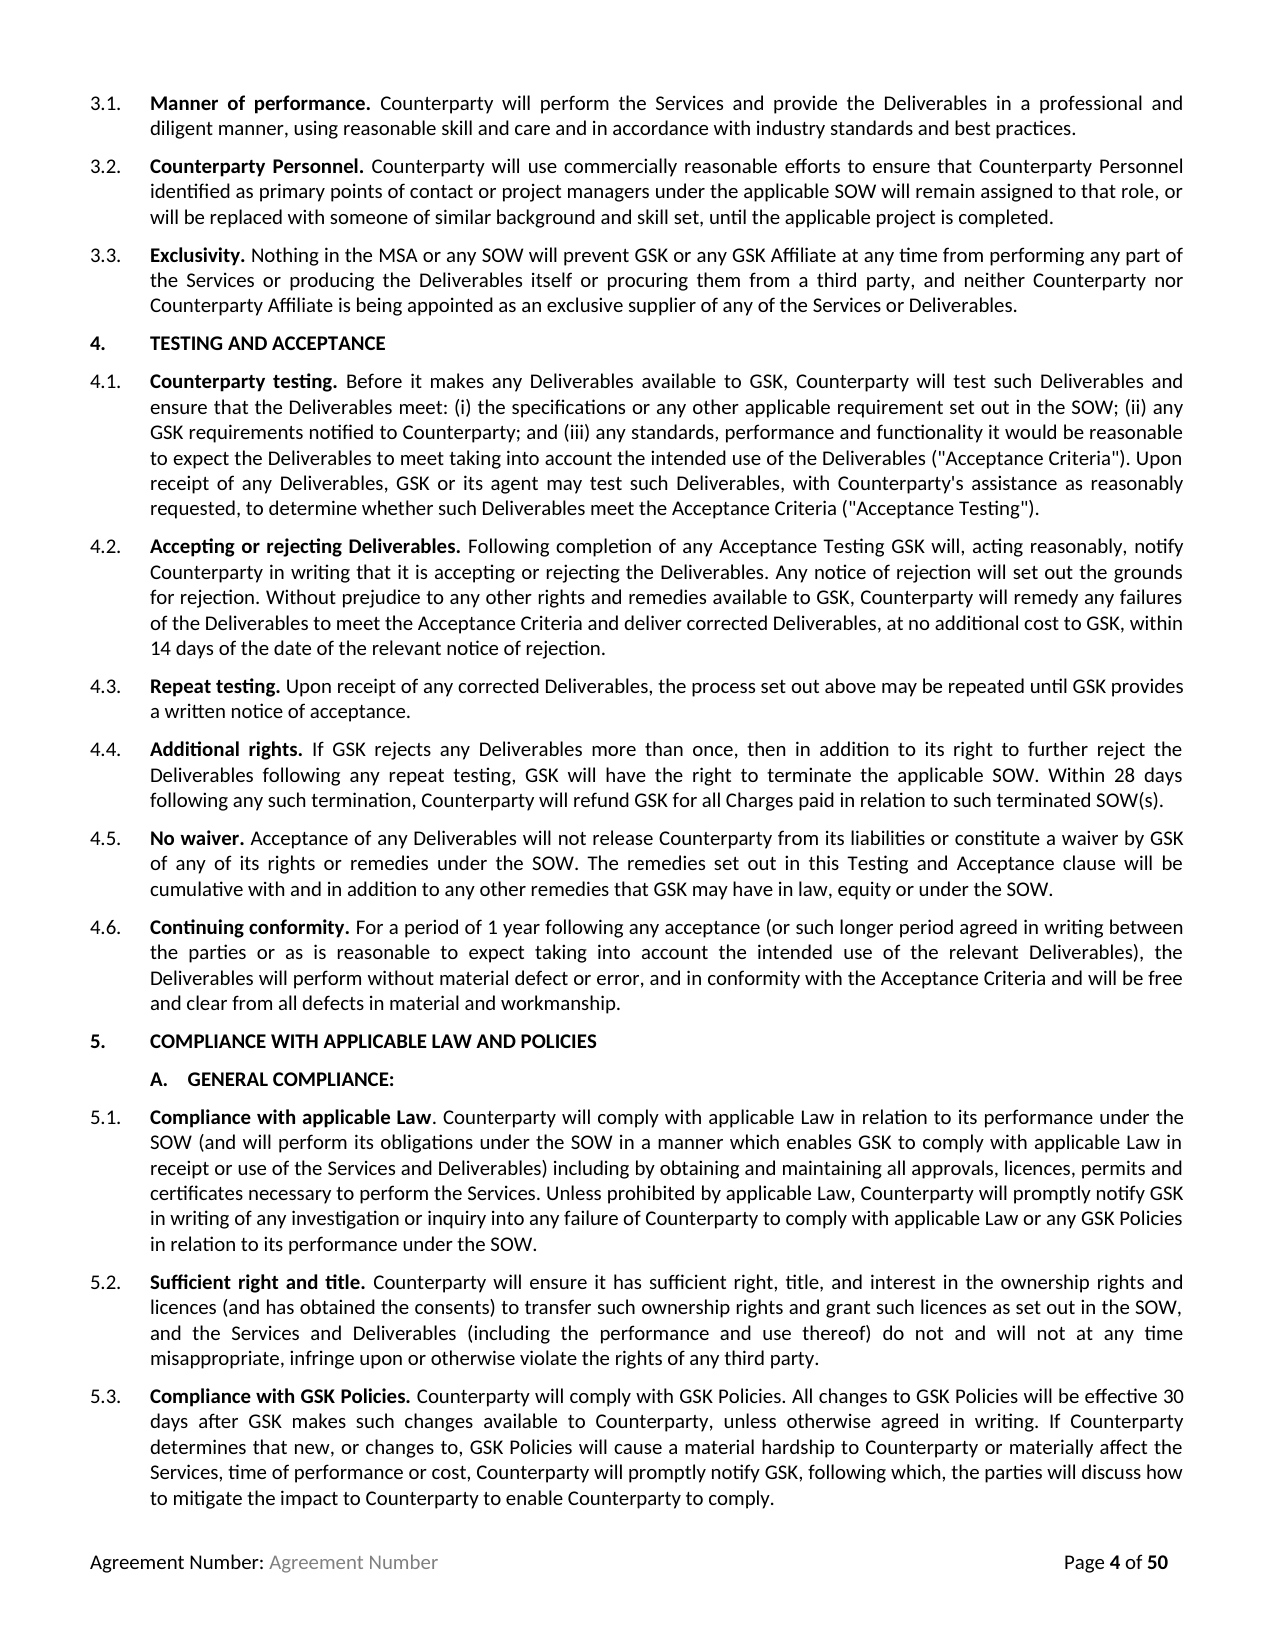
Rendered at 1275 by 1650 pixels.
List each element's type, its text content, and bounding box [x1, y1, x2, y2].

list Additional rights. If GSK rejects any Deliverables more than once, then in addition to its right to further reject the Deliverables following any repeat testing, GSK will have the right to terminate the applicable SOW. Within 28 days following any such termination, Counterparty will refund GSK for all Charges paid in relation to such terminated SOW(s). [90, 736, 1185, 813]
list Counterparty Personnel. Counterparty will use commercially reasonable efforts to ensure that Counterparty Personnel identified as primary points of contact or project managers under the applicable SOW will remain assigned to that role, or will be replaced with someone of similar background and skill set, until the applicable project is completed. [90, 153, 1185, 229]
list Manner of performance. Counterparty will perform the Services and provide the Deliverables in a professional and diligent manner, using reasonable skill and care and in accordance with industry standards and best practices. [90, 90, 1185, 141]
list COMPLIANCE WITH APPLICABLE LAW AND POLICIES [90, 1028, 1185, 1053]
list Compliance with applicable Law. Counterparty will comply with applicable Law in relation to its performance under the SOW (and will perform its obligations under the SOW in a manner which enables GSK to comply with applicable Law in receipt or use of the Services and Deliverables) including by obtaining and maintaining all approvals, licences, permits and certificates necessary to perform the Services. Unless prohibited by applicable Law, Counterparty will promptly notify GSK in writing of any investigation or inquiry into any failure of Counterparty to comply with applicable Law or any GSK Policies in relation to its performance under the SOW. [90, 1104, 1185, 1256]
list Accepting or rejecting Deliverables. Following completion of any Acceptance Testing GSK will, acting reasonably, notify Counterparty in writing that it is accepting or rejecting the Deliverables. Any notice of rejection will set out the grounds for rejection. Without prejudice to any other rights and remedies available to GSK, Counterparty will remedy any failures of the Deliverables to meet the Acceptance Criteria and deliver corrected Deliverables, at no additional cost to GSK, within 14 days of the date of the relevant notice of rejection. [90, 533, 1185, 661]
list Sufficient right and title. Counterparty will ensure it has sufficient right, title, and interest in the ownership rights and licences (and has obtained the consents) to transfer such ownership rights and grant such licences as set out in the SOW, and the Services and Deliverables (including the performance and use thereof) do not and will not at any time misappropriate, infringe upon or otherwise violate the rights of any third party. [90, 1269, 1185, 1371]
list General compliance: [150, 1066, 1185, 1091]
list Continuing conformity. For a period of 1 year following any acceptance (or such longer period agreed in writing between the parties or as is reasonable to expect taking into account the intended use of the relevant Deliverables), the Deliverables will perform without material defect or error, and in conformity with the Acceptance Criteria and will be free and clear from all defects in material and workmanship. [90, 914, 1185, 1016]
list Compliance with GSK Policies. Counterparty will comply with GSK Policies. All changes to GSK Policies will be effective 30 days after GSK makes such changes available to Counterparty, unless otherwise agreed in writing. If Counterparty determines that new, or changes to, GSK Policies will cause a material hardship to Counterparty or materially affect the Services, time of performance or cost, Counterparty will promptly notify GSK, following which, the parties will discuss how to mitigate the impact to Counterparty to enable Counterparty to comply. [90, 1383, 1185, 1510]
list Repeat testing. Upon receipt of any corrected Deliverables, the process set out above may be repeated until GSK provides a written notice of acceptance. [90, 673, 1185, 724]
list TESTING AND ACCEPTANCE [90, 331, 1185, 356]
list Exclusivity. Nothing in the MSA or any SOW will prevent GSK or any GSK Affiliate at any time from performing any part of the Services or producing the Deliverables itself or procuring them from a third party, and neither Counterparty nor Counterparty Affiliate is being appointed as an exclusive supplier of any of the Services or Deliverables. [90, 242, 1185, 318]
list No waiver. Acceptance of any Deliverables will not release Counterparty from its liabilities or constitute a waiver by GSK of any of its rights or remedies under the SOW. The remedies set out in this Testing and Acceptance clause will be cumulative with and in addition to any other remedies that GSK may have in law, equity or under the SOW. [90, 825, 1185, 901]
list Counterparty testing. Before it makes any Deliverables available to GSK, Counterparty will test such Deliverables and ensure that the Deliverables meet: (i) the specifications or any other applicable requirement set out in the SOW; (ii) any GSK requirements notified to Counterparty; and (iii) any standards, performance and functionality it would be reasonable to expect the Deliverables to meet taking into account the intended use of the Deliverables ("Acceptance Criteria"). Upon receipt of any Deliverables, GSK or its agent may test such Deliverables, with Counterparty's assistance as reasonably requested, to determine whether such Deliverables meet the Acceptance Criteria ("Acceptance Testing"). [90, 368, 1185, 521]
